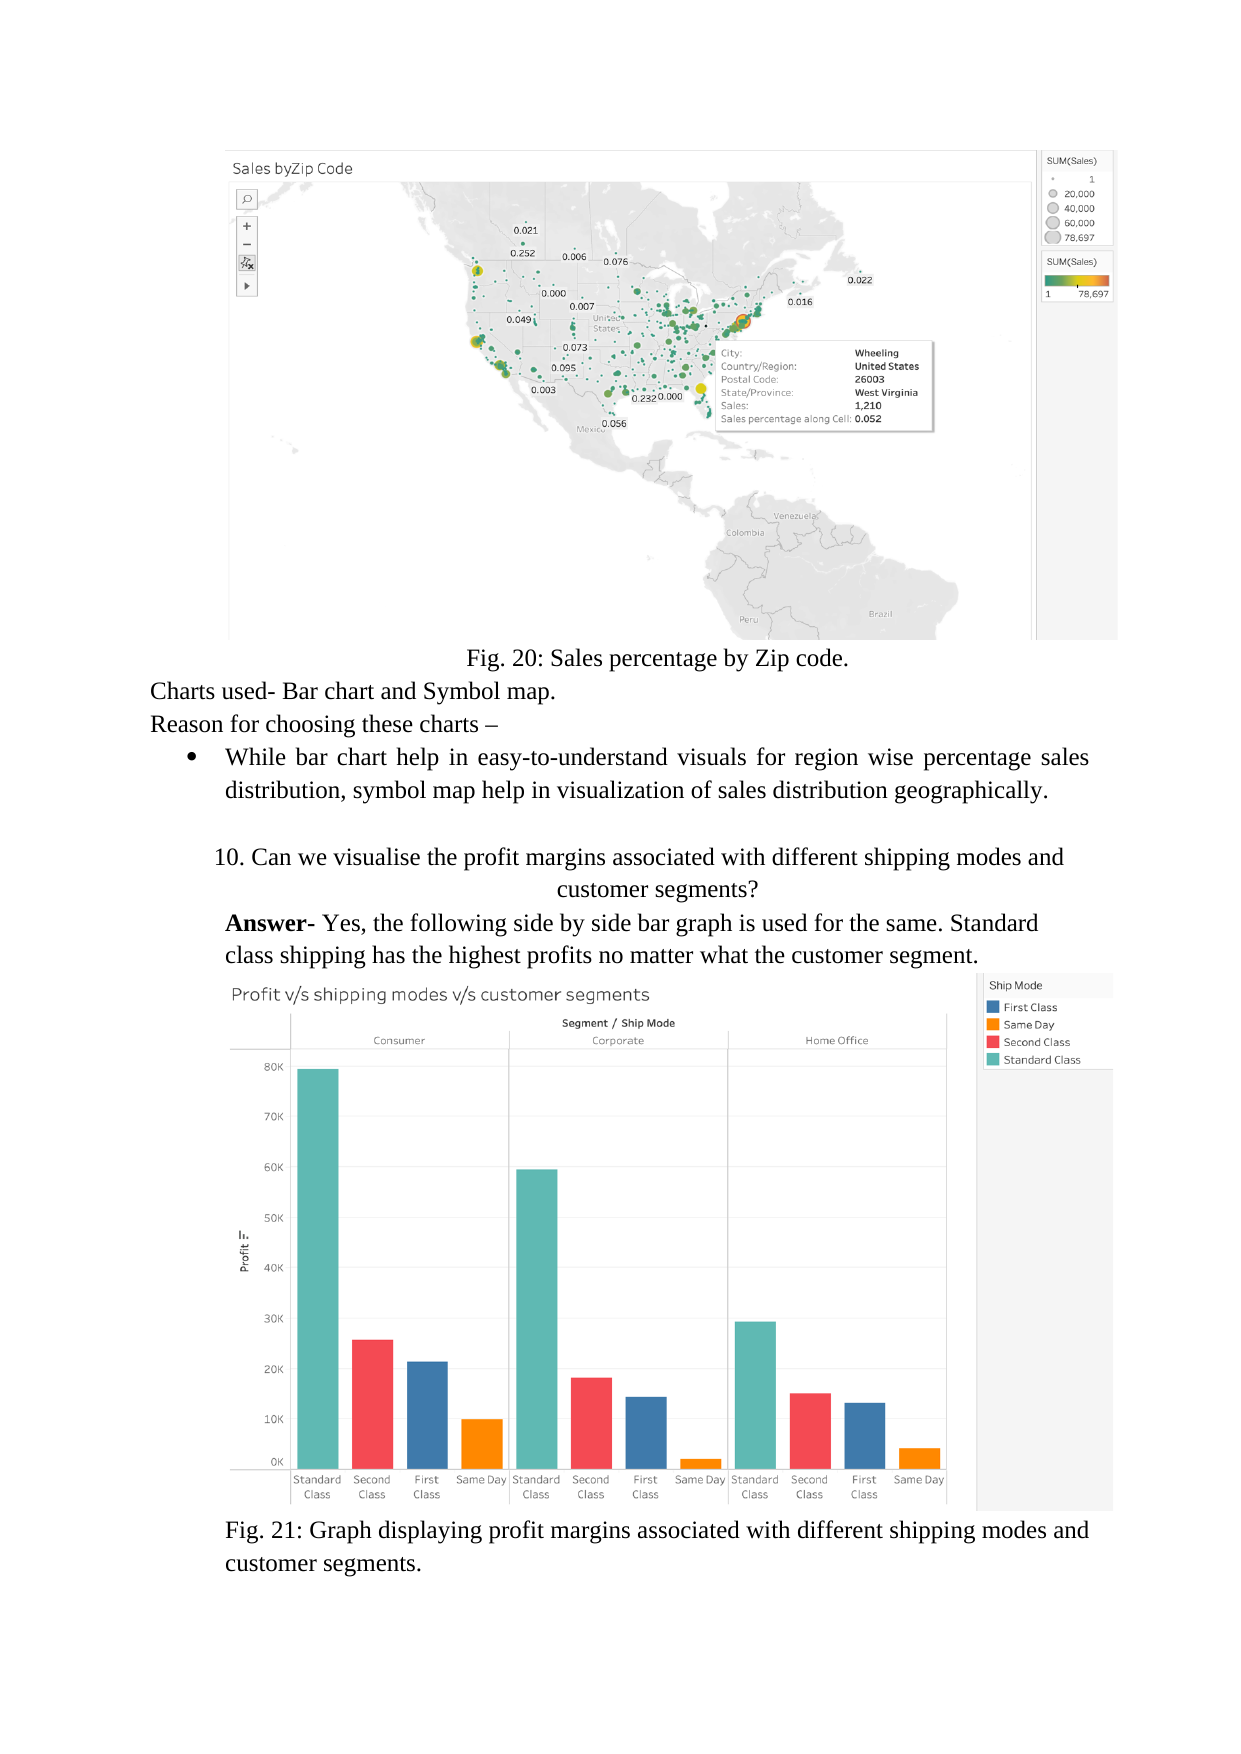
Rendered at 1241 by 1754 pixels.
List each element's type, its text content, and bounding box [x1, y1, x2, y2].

text Charts used- Bar chart and Symbol map. [150, 676, 1090, 705]
list Can we visualise the profit margins associated with different shipping modes and customer segments? [187, 842, 1090, 903]
picture [225, 150, 1118, 640]
text Reason for choosing these charts – [150, 709, 1090, 738]
text Answer- Yes, the following side by side bar graph is used for the same. Standard class shipping has the highest profits no matter what the customer segment. [225, 908, 1090, 969]
text Fig. 21: Graph displaying profit margins associated with different shipping modes and customer segments. [225, 1515, 1090, 1577]
text Fig. 20: Sales percentage by Zip code. [225, 643, 1090, 672]
picture [225, 973, 1114, 1511]
list While bar chart help in easy-to-understand visuals for region wise percentage sales distribution, symbol map help in visualization of sales distribution geographically. [187, 742, 1090, 804]
